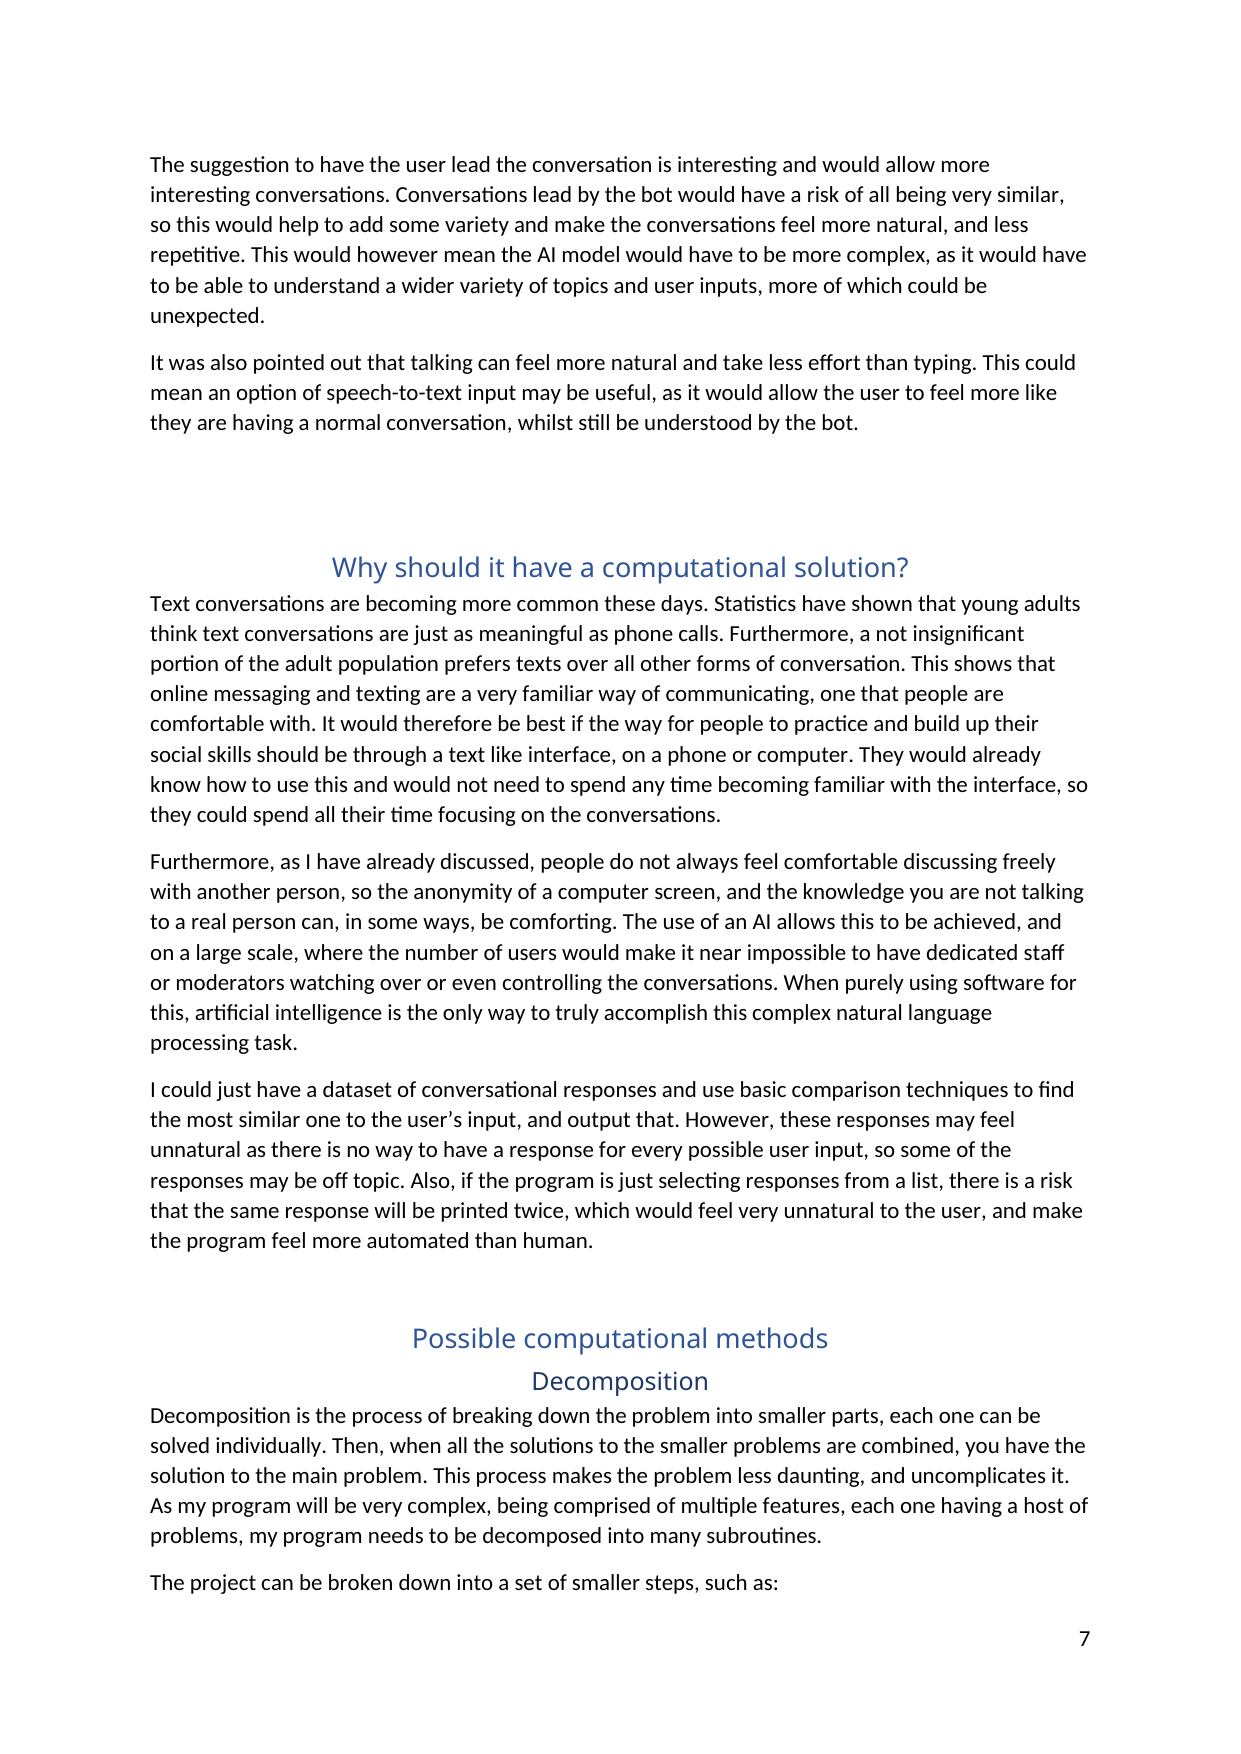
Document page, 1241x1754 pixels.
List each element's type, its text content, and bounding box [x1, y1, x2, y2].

text Text conversations are becoming more common these days. Statistics have shown that young adults think text conversations are just as meaningful as phone calls. Furthermore, a not insignificant portion of the adult population prefers texts over all other forms of conversation. This shows that online messaging and texting are a very familiar way of communicating, one that people are comfortable with. It would therefore be best if the way for people to practice and build up their social skills should be through a text like interface, on a phone or computer. They would already know how to use this and would not need to spend any time becoming familiar with the interface, so they could spend all their time focusing on the conversations. [150, 589, 1090, 828]
text Decomposition is the process of breaking down the problem into smaller parts, each one can be solved individually. Then, when all the solutions to the smaller problems are combined, you have the solution to the main problem. This process makes the problem less daunting, and uncomplicates it. As my program will be very complex, being comprised of multiple features, each one having a host of problems, my program needs to be decomposed into many subroutines. [150, 1401, 1090, 1549]
text The suggestion to have the user lead the conversation is interesting and would allow more interesting conversations. Conversations lead by the bot would have a risk of all being very similar, so this would help to add some variety and make the conversations feel more natural, and less repetitive. This would however mean the AI model would have to be more complex, as it would have to be able to understand a wider variety of topics and user inputs, more of which could be unexpected. [150, 150, 1090, 329]
subtitle Decomposition [150, 1364, 1090, 1398]
text The project can be broken down into a set of smaller steps, such as: [150, 1568, 1090, 1596]
text It was also pointed out that talking can feel more natural and take less effort than typing. This could mean an option of speech-to-text input may be useful, as it would allow the user to feel more like they are having a normal conversation, whilst still be understood by the bot. [150, 348, 1090, 436]
subtitle Why should it have a computational solution? [150, 549, 1090, 586]
text Furthermore, as I have already discussed, people do not always feel comfortable discussing freely with another person, so the anonymity of a computer screen, and the knowledge you are not talking to a real person can, in some ways, be comforting. The use of an AI allows this to be achieved, and on a large scale, where the number of users would make it near impossible to have dedicated staff or moderators watching over or even controlling the conversations. When purely using software for this, artificial intelligence is the only way to truly accomplish this complex natural language processing task. [150, 847, 1090, 1056]
text I could just have a dataset of conversational responses and use basic comparison techniques to find the most similar one to the user’s input, and output that. However, these responses may feel unnatural as there is no way to have a response for every possible user input, so some of the responses may be off topic. Also, if the program is just selecting responses from a list, there is a risk that the same response will be printed twice, which would feel very unnatural to the user, and make the program feel more automated than human. [150, 1075, 1090, 1254]
subtitle Possible computational methods [150, 1320, 1090, 1357]
